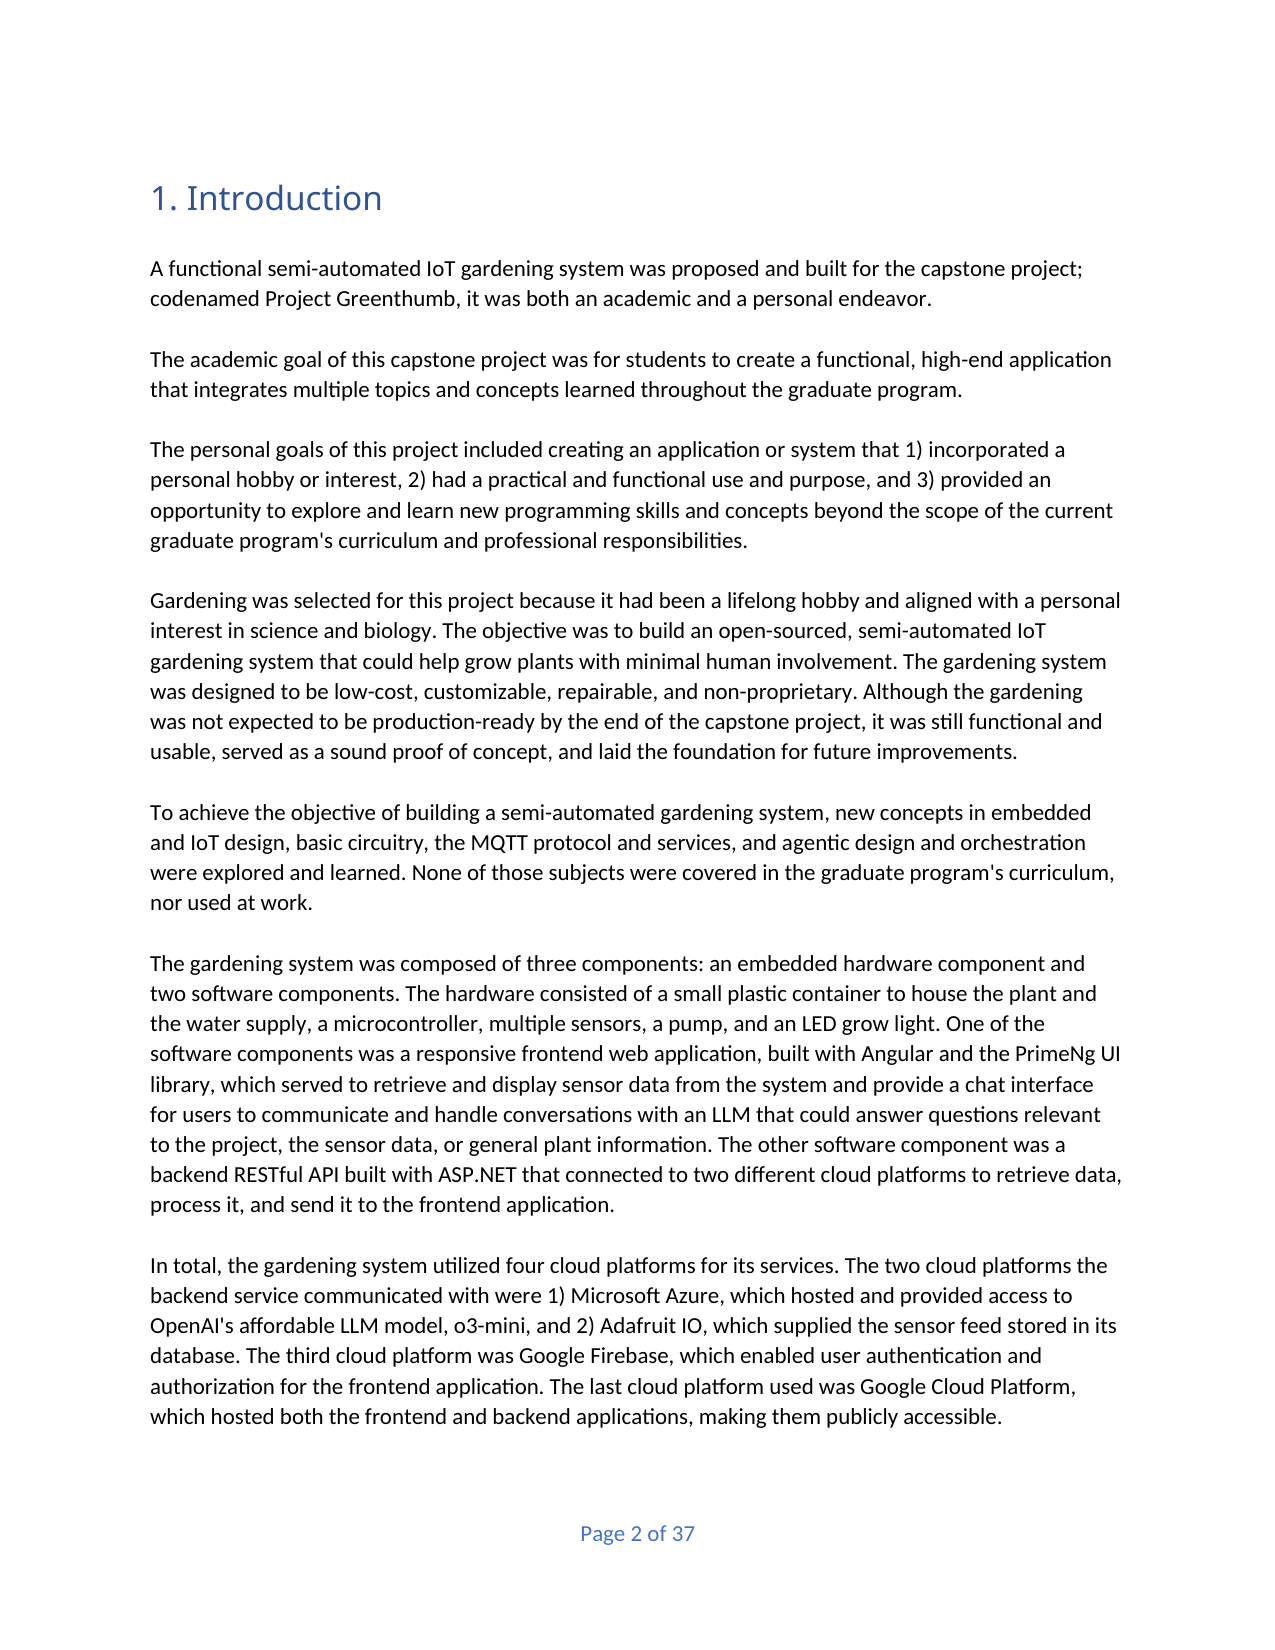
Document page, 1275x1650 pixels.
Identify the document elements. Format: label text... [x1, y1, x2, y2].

subtitle 1. Introduction [150, 175, 1125, 220]
text The gardening system was composed of three components: an embedded hardware component and two software components. The hardware consisted of a small plastic container to house the plant and the water supply, a microcontroller, multiple sensors, a pump, and an LED grow light. One of the software components was a responsive frontend web application, built with Angular and the PrimeNg UI library, which served to retrieve and display sensor data from the system and provide a chat interface for users to communicate and handle conversations with an LLM that could answer questions relevant to the project, the sensor data, or general plant information. The other software component was a backend RESTful API built with ASP.NET that connected to two different cloud platforms to retrieve data, process it, and send it to the frontend application. [150, 949, 1125, 1219]
text To achieve the objective of building a semi-automated gardening system, new concepts in embedded and IoT design, basic circuitry, the MQTT protocol and services, and agentic design and orchestration were explored and learned. None of those subjects were covered in the graduate program's curriculum, nor used at work. [150, 798, 1125, 917]
text A functional semi-automated IoT gardening system was proposed and built for the capstone project; codenamed Project Greenthumb, it was both an academic and a personal endeavor. [150, 254, 1125, 312]
text Gardening was selected for this project because it had been a lifelong hobby and aligned with a personal interest in science and biology. The objective was to build an open-sourced, semi-automated IoT gardening system that could help grow plants with minimal human involvement. The gardening system was designed to be low-cost, customizable, repairable, and non-proprietary. Although the gardening was not expected to be production-ready by the end of the capstone project, it was still functional and usable, served as a sound proof of concept, and laid the foundation for future improvements. [150, 586, 1125, 766]
text The personal goals of this project included creating an application or system that 1) incorporated a personal hobby or interest, 2) had a practical and functional use and purpose, and 3) provided an opportunity to explore and learn new programming skills and concepts beyond the scope of the current graduate program's curriculum and professional responsibilities. [150, 435, 1125, 554]
text In total, the gardening system utilized four cloud platforms for its services. The two cloud platforms the backend service communicated with were 1) Microsoft Azure, which hosted and provided access to OpenAI's affordable LLM model, o3-mini, and 2) Adafruit IO, which supplied the sensor feed stored in its database. The third cloud platform was Google Firebase, which enabled user authentication and authorization for the frontend application. The last cloud platform used was Google Cloud Platform, which hosted both the frontend and backend applications, making them publicly accessible. [150, 1251, 1125, 1430]
text The academic goal of this capstone project was for students to create a functional, high-end application that integrates multiple topics and concepts learned throughout the graduate program. [150, 345, 1125, 403]
